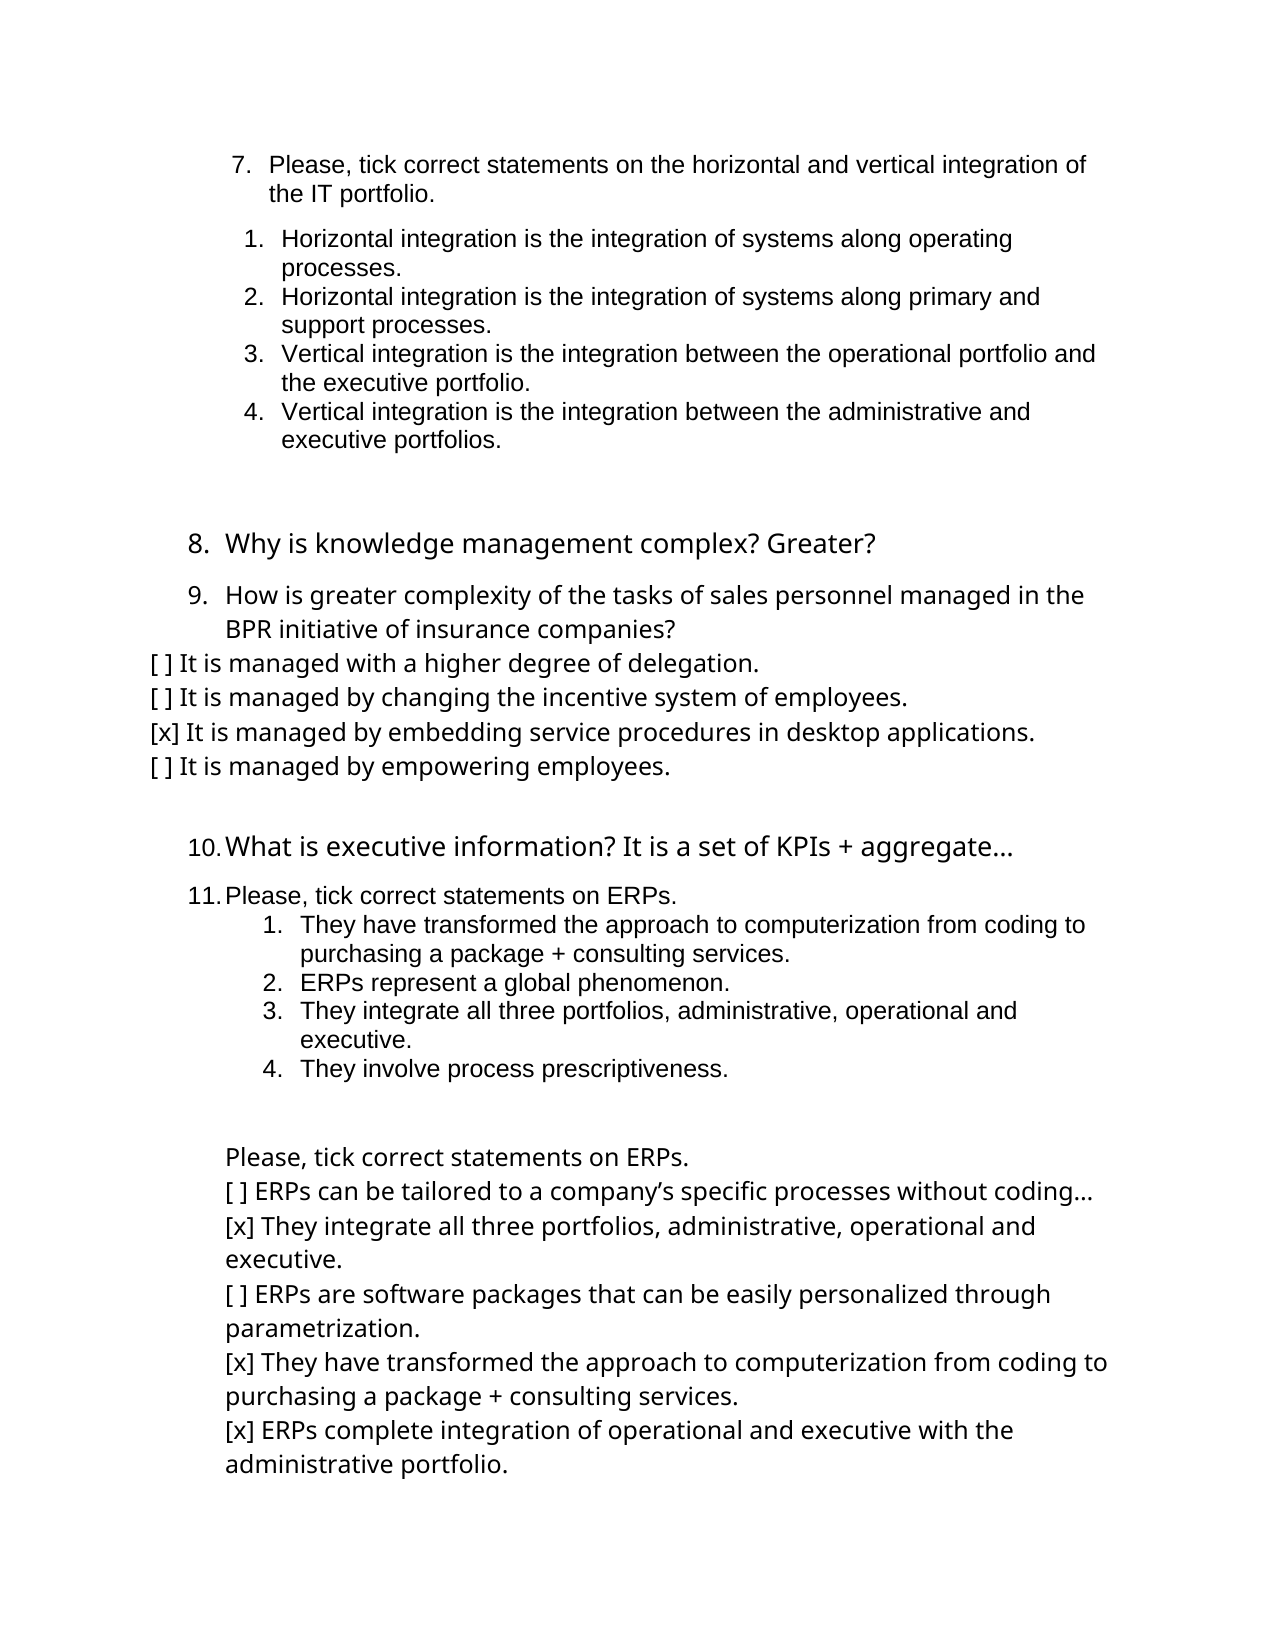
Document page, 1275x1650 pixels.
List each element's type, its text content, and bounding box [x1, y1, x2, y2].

text [x] ERPs complete integration of operational and executive with the administrative portfolio. [225, 1412, 1125, 1481]
list Vertical integration is the integration between the administrative and executive portfolios. [244, 397, 1125, 454]
text Please, tick correct statements on ERPs. [225, 1140, 1125, 1174]
text [x] It is managed by embedding service procedures in desktop applications. [150, 714, 1125, 748]
list They involve process prescriptiveness. [262, 1054, 1125, 1082]
list Please, tick correct statements on the horizontal and vertical integration of the IT portfolio. [231, 150, 1125, 207]
list ERPs represent a global phenomenon. [262, 967, 1125, 996]
list They integrate all three portfolios, administrative, operational and executive. [262, 996, 1125, 1054]
list What is executive information? It is a set of KPIs + aggregate… [187, 828, 1125, 864]
text [ ] ERPs can be tailored to a company’s specific processes without coding… [225, 1174, 1125, 1208]
text [x] They have transformed the approach to computerization from coding to purchasing a package + consulting services. [225, 1344, 1125, 1412]
text [ ] ERPs are software packages that can be easily personalized through parametrization. [225, 1276, 1125, 1344]
list Please, tick correct statements on ERPs. [187, 881, 1125, 910]
text [ ] It is managed by changing the incentive system of employees. [150, 680, 1125, 714]
list Why is knowledge management complex? Greater? [187, 524, 1125, 561]
list They have transformed the approach to computerization from coding to purchasing a package + consulting services. [262, 910, 1125, 967]
text [x] They integrate all three portfolios, administrative, operational and executive. [225, 1208, 1125, 1276]
list Vertical integration is the integration between the operational portfolio and the executive portfolio. [244, 339, 1125, 397]
text [ ] It is managed with a higher degree of delegation. [150, 646, 1125, 680]
list Horizontal integration is the integration of systems along operating processes. [244, 224, 1125, 282]
list Horizontal integration is the integration of systems along primary and support processes. [244, 282, 1125, 339]
text [ ] It is managed by empowering employees. [150, 748, 1125, 782]
list How is greater complexity of the tasks of sales personnel managed in the BPR initiative of insurance companies? [187, 578, 1125, 646]
